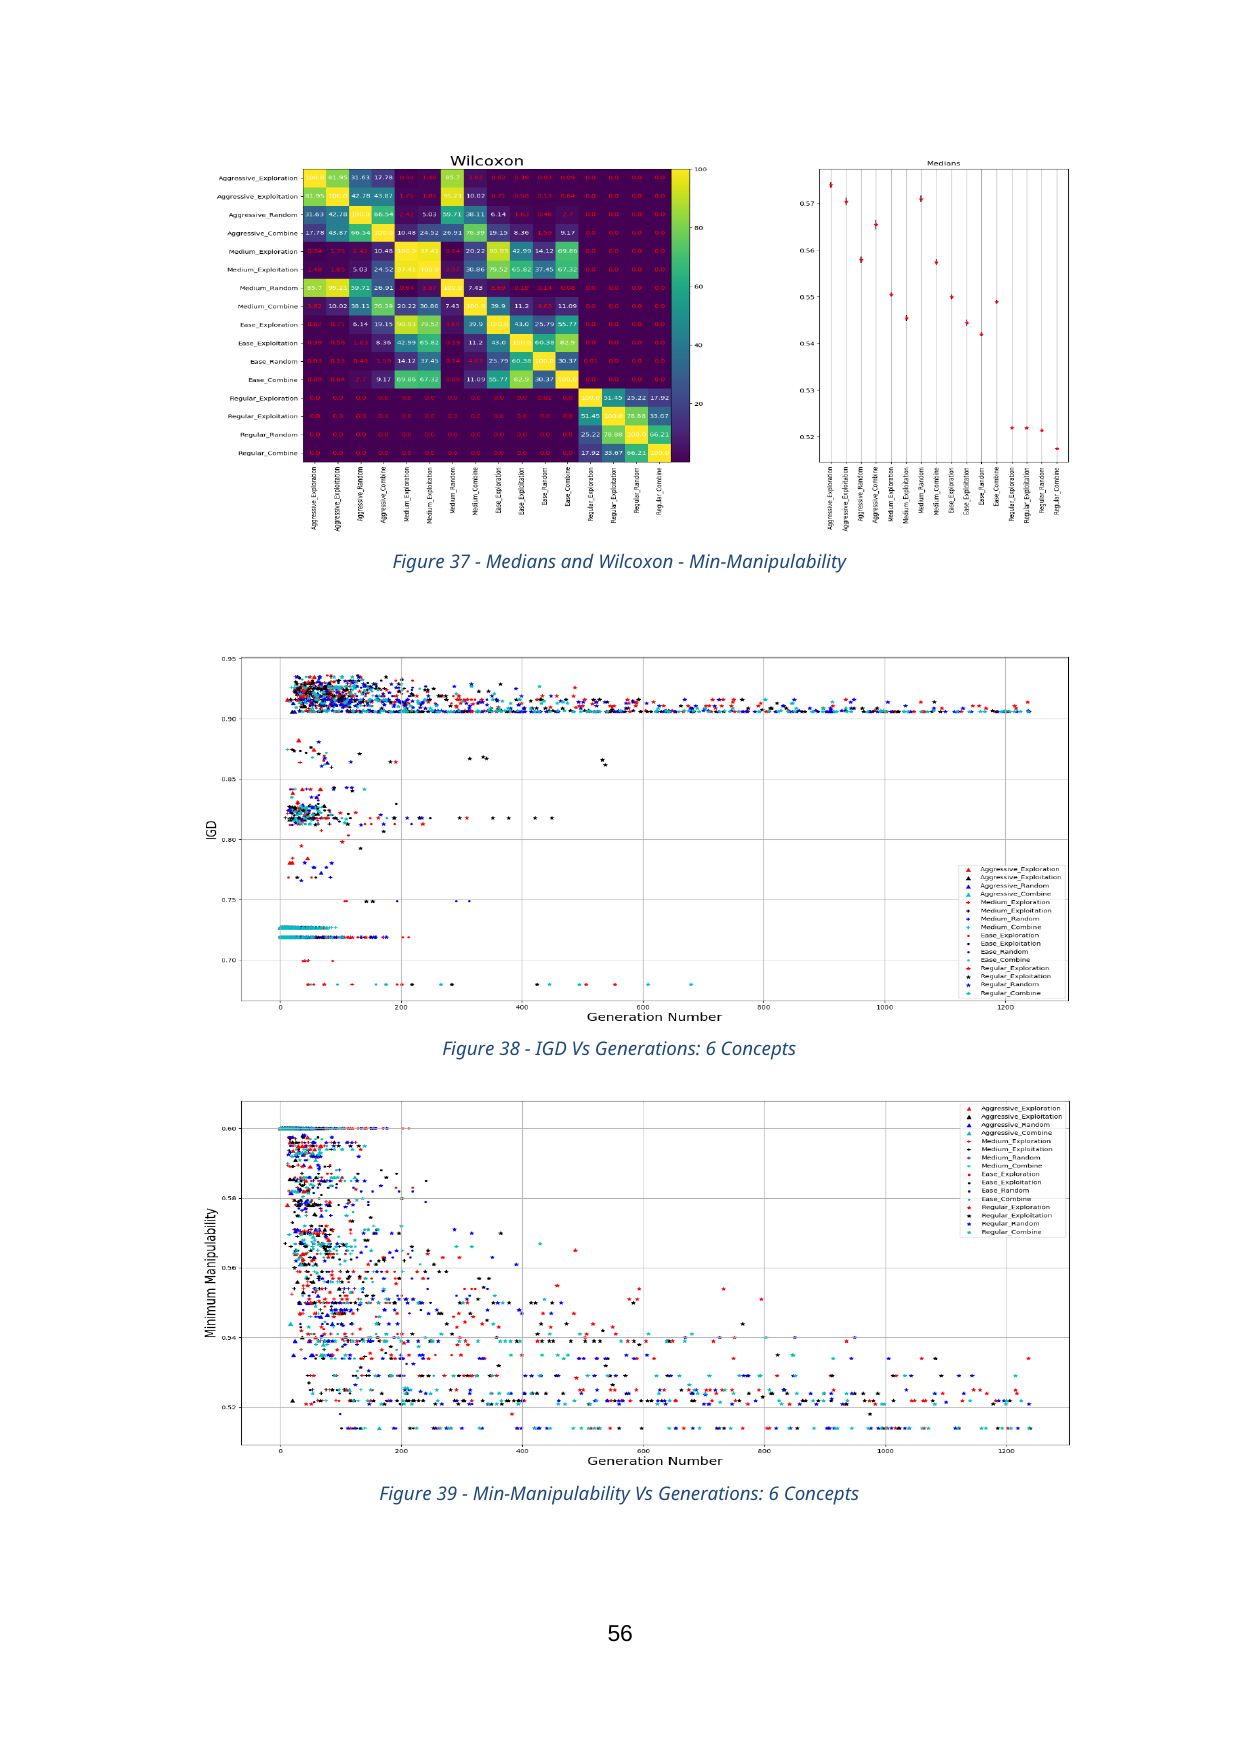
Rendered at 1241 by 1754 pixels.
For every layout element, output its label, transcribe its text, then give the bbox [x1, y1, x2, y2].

text Figure 37 - Medians and Wilcoxon - Min-Manipulability [177, 548, 1063, 574]
text Figure 39 - Min-Manipulability Vs Generations: 6 Concepts [177, 1480, 1063, 1506]
picture [177, 1082, 1087, 1472]
text Figure 38 - IGD Vs Generations: 6 Concepts [177, 1036, 1063, 1061]
picture [177, 150, 1086, 540]
picture [177, 637, 1086, 1028]
